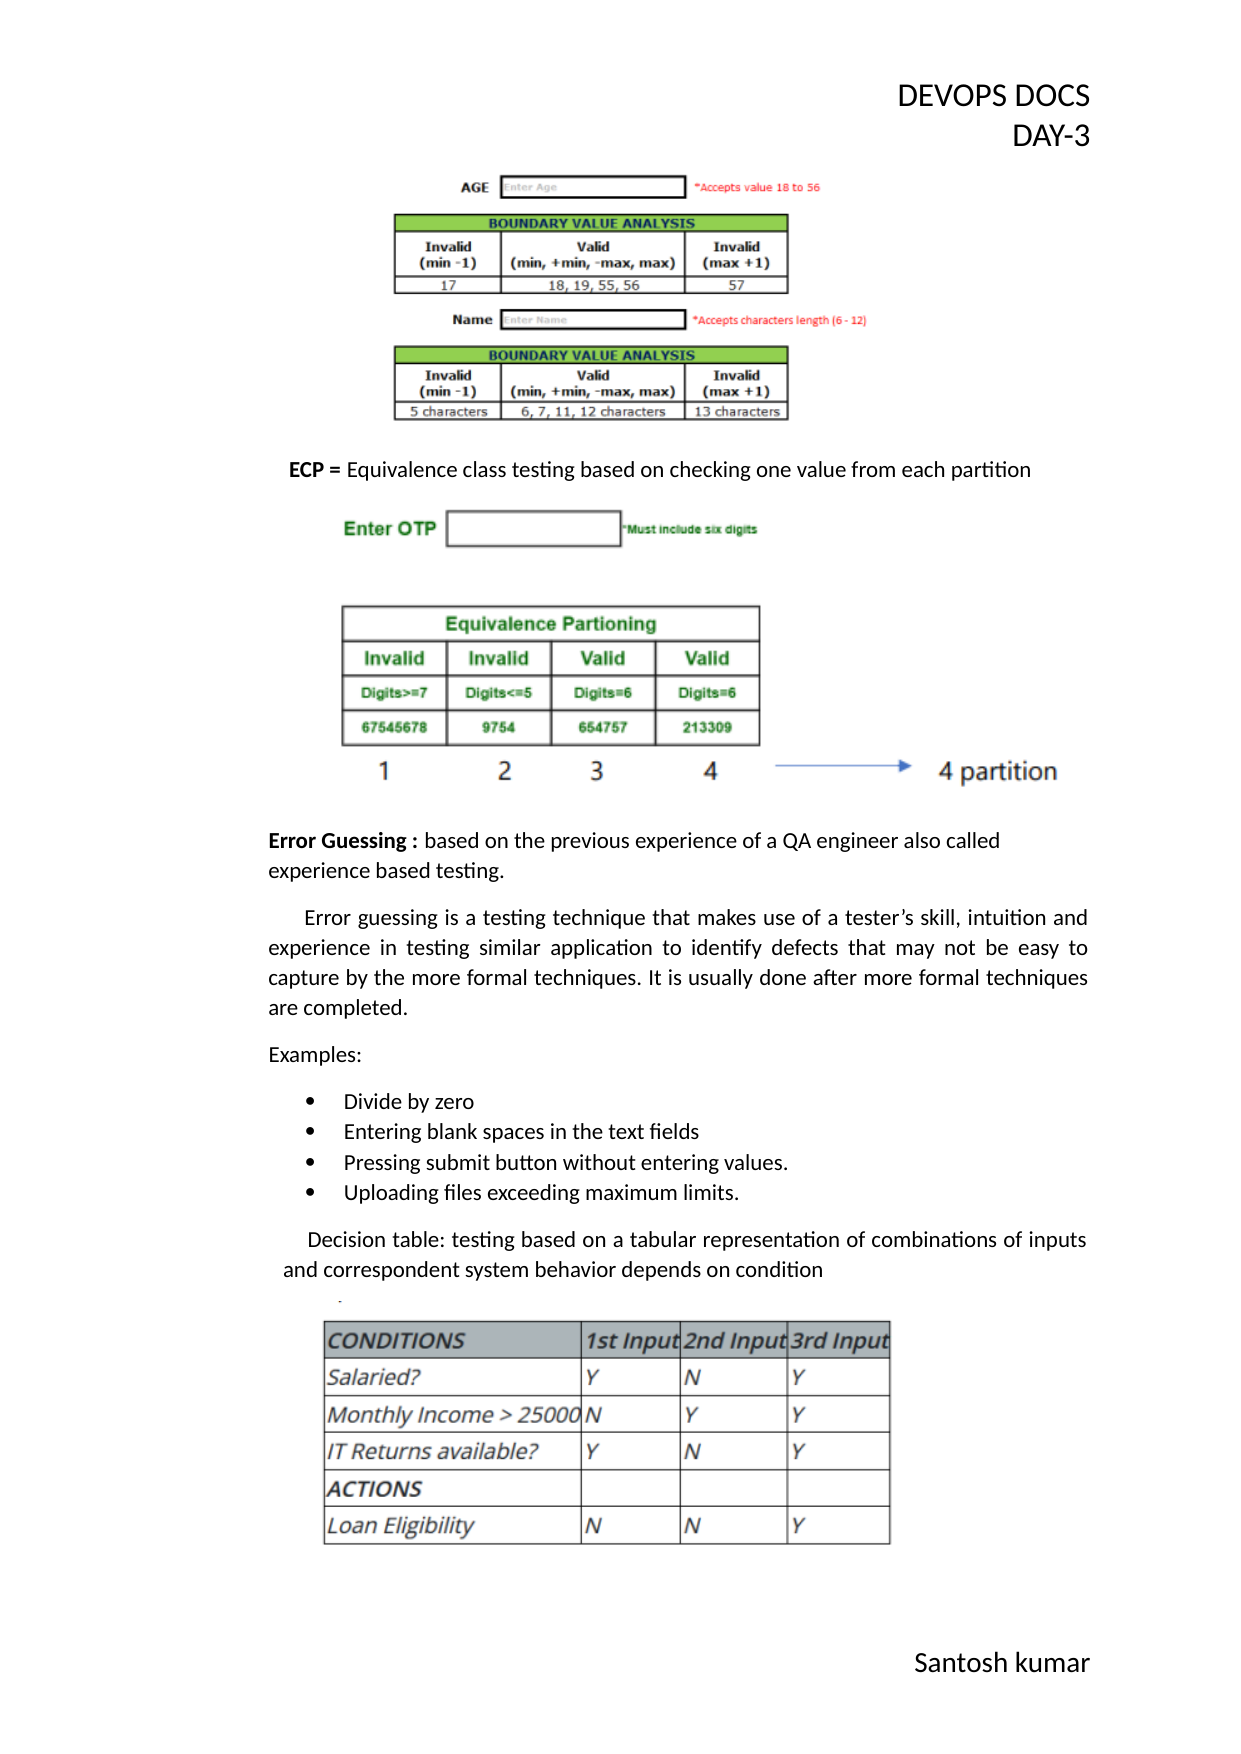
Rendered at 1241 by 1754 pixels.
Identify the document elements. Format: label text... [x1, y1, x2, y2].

list Entering blank spaces in the text fields [306, 1117, 1090, 1145]
list Uploading files exceeding maximum limits. [306, 1178, 1090, 1206]
text Examples: [150, 1040, 1090, 1068]
text Error guessing is a testing technique that makes use of a tester’s skill, intuition and experience in testing similar application to identify defects that may not be easy to capture by the more formal techniques. It is usually done after more formal techniques are completed. [150, 903, 1090, 1021]
list Pressing submit button without entering values. [306, 1148, 1090, 1176]
text Decision table: testing based on a tabular representation of combinations of inputs and correspondent system behavior depends on condition [165, 1225, 1090, 1283]
text ECP = Equivalence class testing based on checking one value from each partition [150, 455, 1090, 483]
picture [372, 155, 873, 437]
list Divide by zero [306, 1087, 1090, 1115]
text Error Guessing : based on the previous experience of a QA engineer also called experience based testing. [150, 826, 1090, 884]
picture [320, 502, 1069, 807]
picture [299, 1301, 903, 1561]
